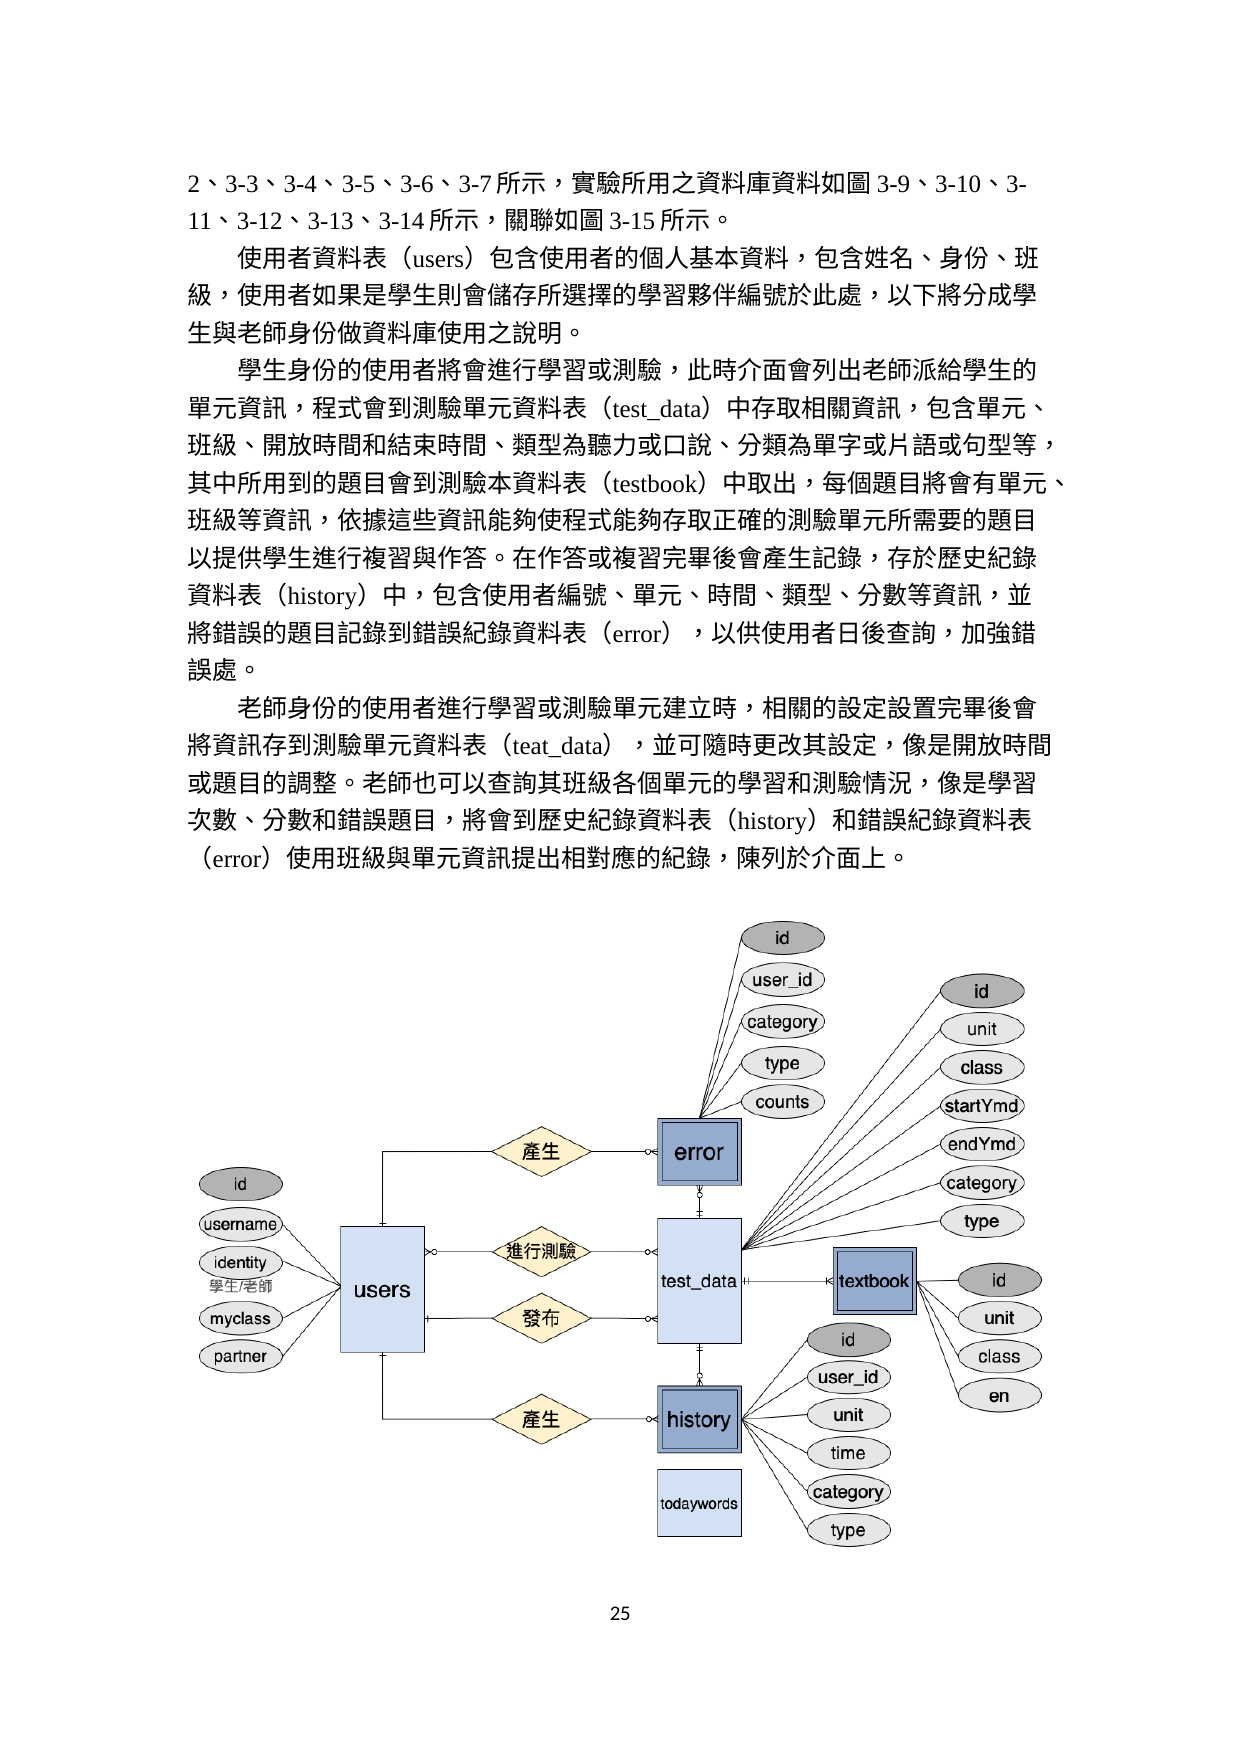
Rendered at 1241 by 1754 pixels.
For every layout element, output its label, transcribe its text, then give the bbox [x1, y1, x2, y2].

picture [190, 912, 1050, 1555]
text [187, 162, 1053, 237]
text 老師身份的使用者進行學習或測驗單元建立時，相關的設定設置完畢後會將資訊存到測驗單元資料表（teat_data），並可隨時更改其設定，像是開放時間或題目的調整。老師也可以查詢其班級各個單元的學習和測驗情況，像是學習次數、分數和錯誤題目，將會到歷史紀錄資料表（history）和錯誤紀錄資料表（error）使用班級與單元資訊提出相對應的紀錄，陳列於介面上。 [187, 687, 1053, 875]
text 學生身份的使用者將會進行學習或測驗，此時介面會列出老師派給學生的單元資訊，程式會到測驗單元資料表（test_data）中存取相關資訊，包含單元、班級、開放時間和結束時間、類型為聽力或口說、分類為單字或片語或句型等，其中所用到的題目會到測驗本資料表（testbook）中取出，每個題目將會有單元、班級等資訊，依據這些資訊能夠使程式能夠存取正確的測驗單元所需要的題目以提供學生進行複習與作答。在作答或複習完畢後會產生記錄，存於歷史紀錄資料表（history）中，包含使用者編號、單元、時間、類型、分數等資訊，並將錯誤的題目記錄到錯誤紀錄資料表（error），以供使用者日後查詢，加強錯誤處。 [187, 350, 1053, 687]
text 使用者資料表（users）包含使用者的個人基本資料，包含姓名、身份、班級，使用者如果是學生則會儲存所選擇的學習夥伴編號於此處，以下將分成學生與老師身份做資料庫使用之說明。 [187, 237, 1053, 350]
